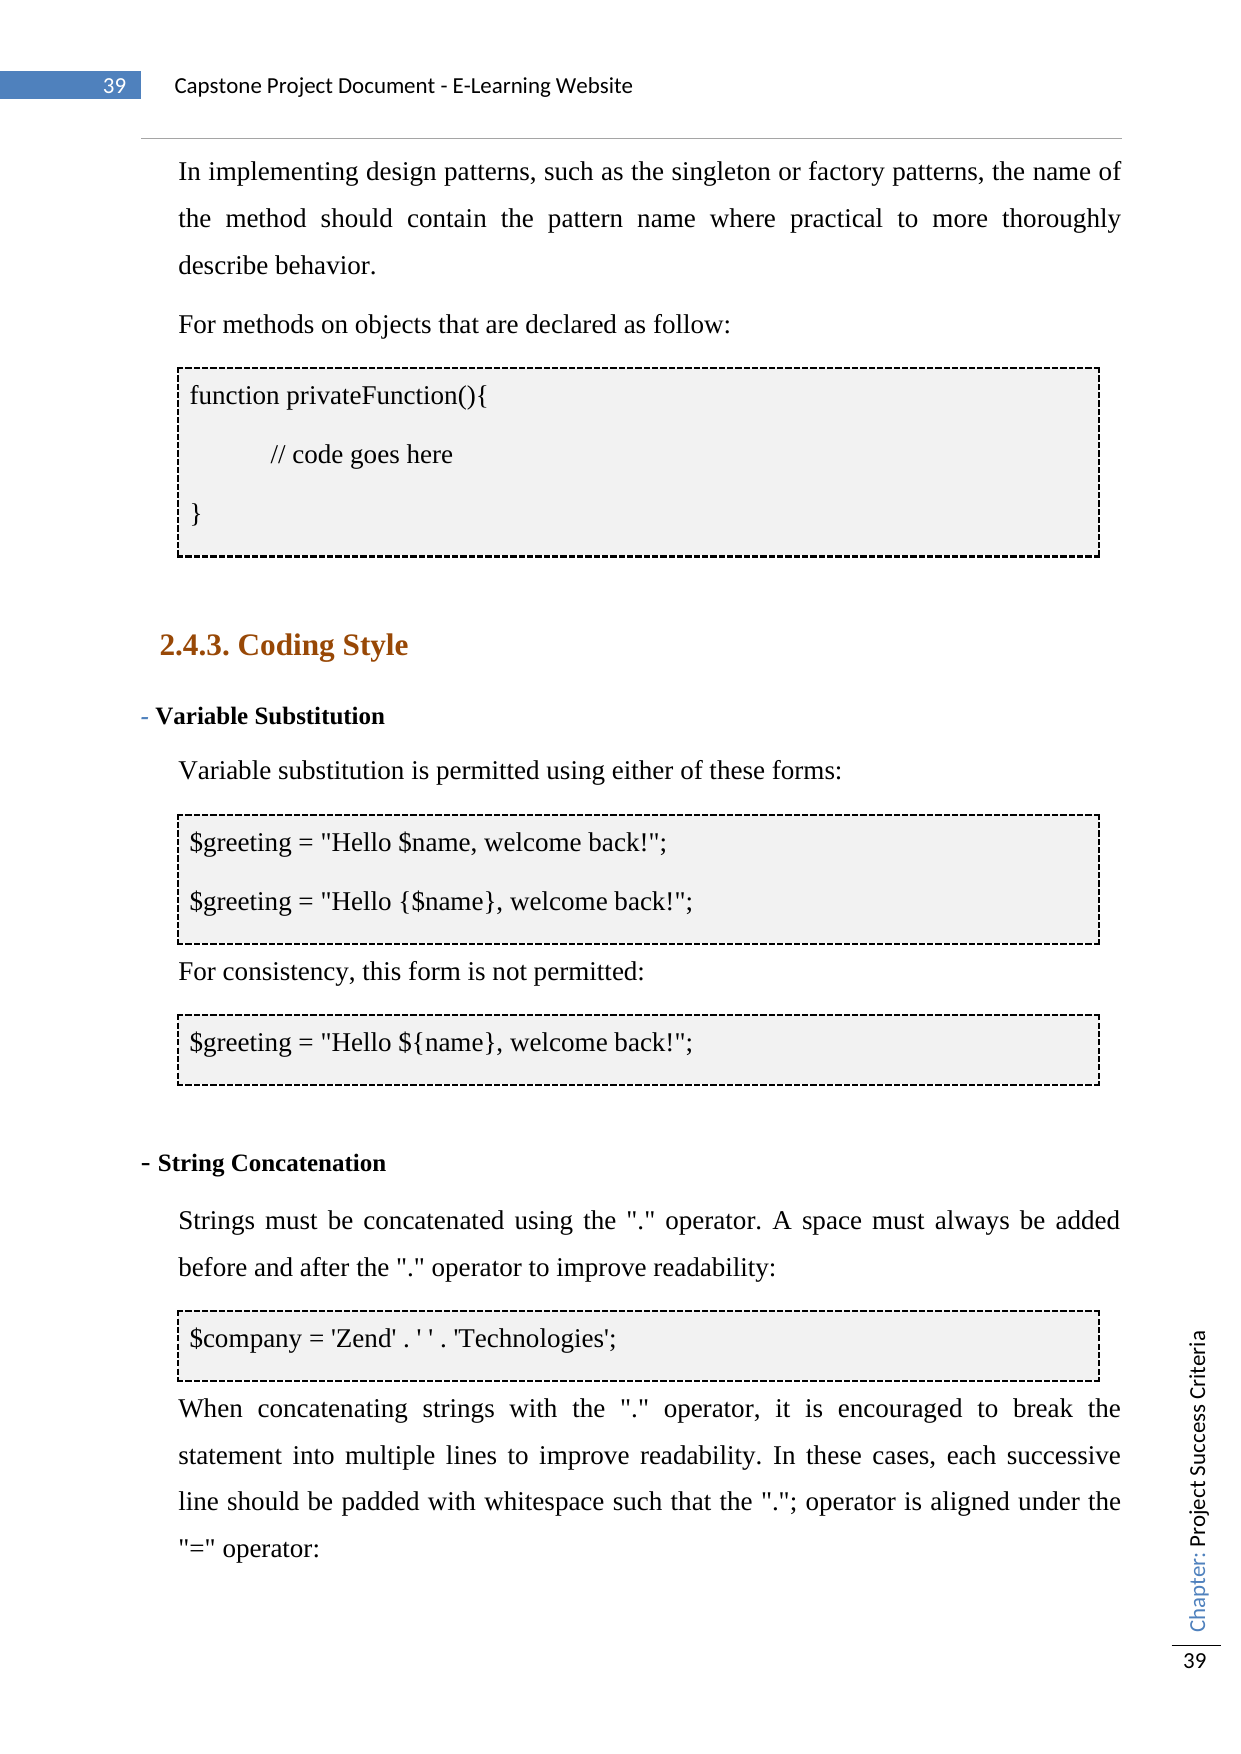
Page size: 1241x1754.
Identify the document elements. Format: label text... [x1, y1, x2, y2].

subtitle - Variable Substitution [141, 701, 1122, 730]
text For consistency, this form is not permitted: [178, 955, 1122, 986]
text Variable substitution is permitted using either of these forms: [178, 754, 1122, 786]
table_header $greeting = "Hello ${name}, welcome back!"; [178, 1014, 1099, 1084]
text When concatenating strings with the "." operator, it is encouraged to break the statement into multiple lines to improve readability. In these cases, each successive line should be padded with whitespace such that the "."; operator is aligned under the "=" operator: [178, 1392, 1122, 1563]
list 2.4.3. Coding Style [159, 627, 1122, 663]
text For methods on objects that are declared as follow: [178, 308, 1122, 339]
table_header $greeting = "Hello $name, welcome back!"; $greeting = "Hello {$name}, welcome back!"; [178, 814, 1099, 943]
table_header $company = 'Zend' . ' ' . 'Technologies'; [178, 1310, 1099, 1380]
text In implementing design patterns, such as the singleton or factory patterns, the name of the method should contain the pattern name where practical to more thoroughly describe behavior. [178, 155, 1122, 280]
table_header function privateFunction(){ // code goes here } [178, 367, 1099, 555]
text Strings must be concatenated using the "." operator. A space must always be added before and after the "." operator to improve readability: [178, 1204, 1122, 1282]
subtitle - String Concatenation [141, 1144, 1122, 1177]
